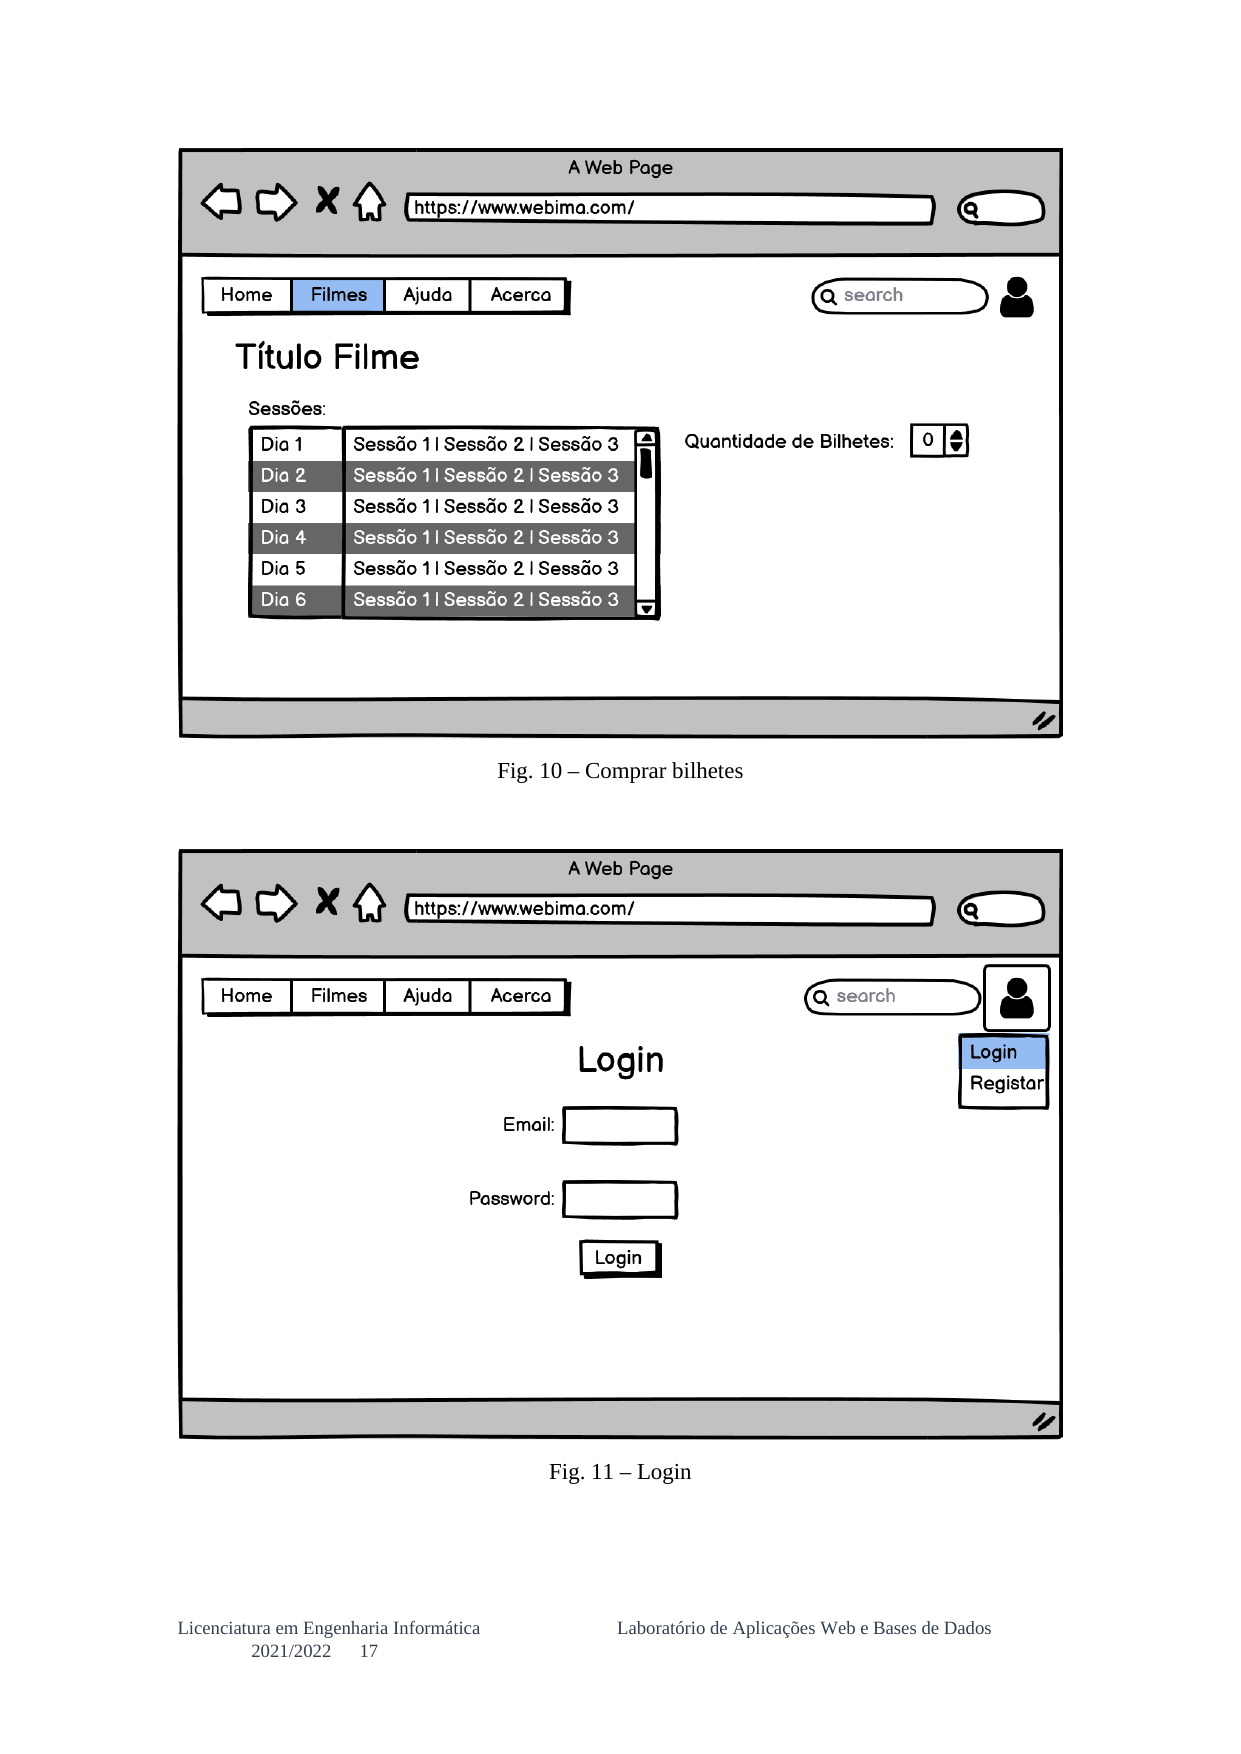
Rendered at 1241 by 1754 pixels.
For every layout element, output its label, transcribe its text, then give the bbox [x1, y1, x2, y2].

picture [177, 848, 1063, 1440]
picture [177, 147, 1063, 739]
text Fig. 11 – Login [177, 1458, 1063, 1485]
text Fig. 10 – Comprar bilhetes [177, 757, 1063, 783]
